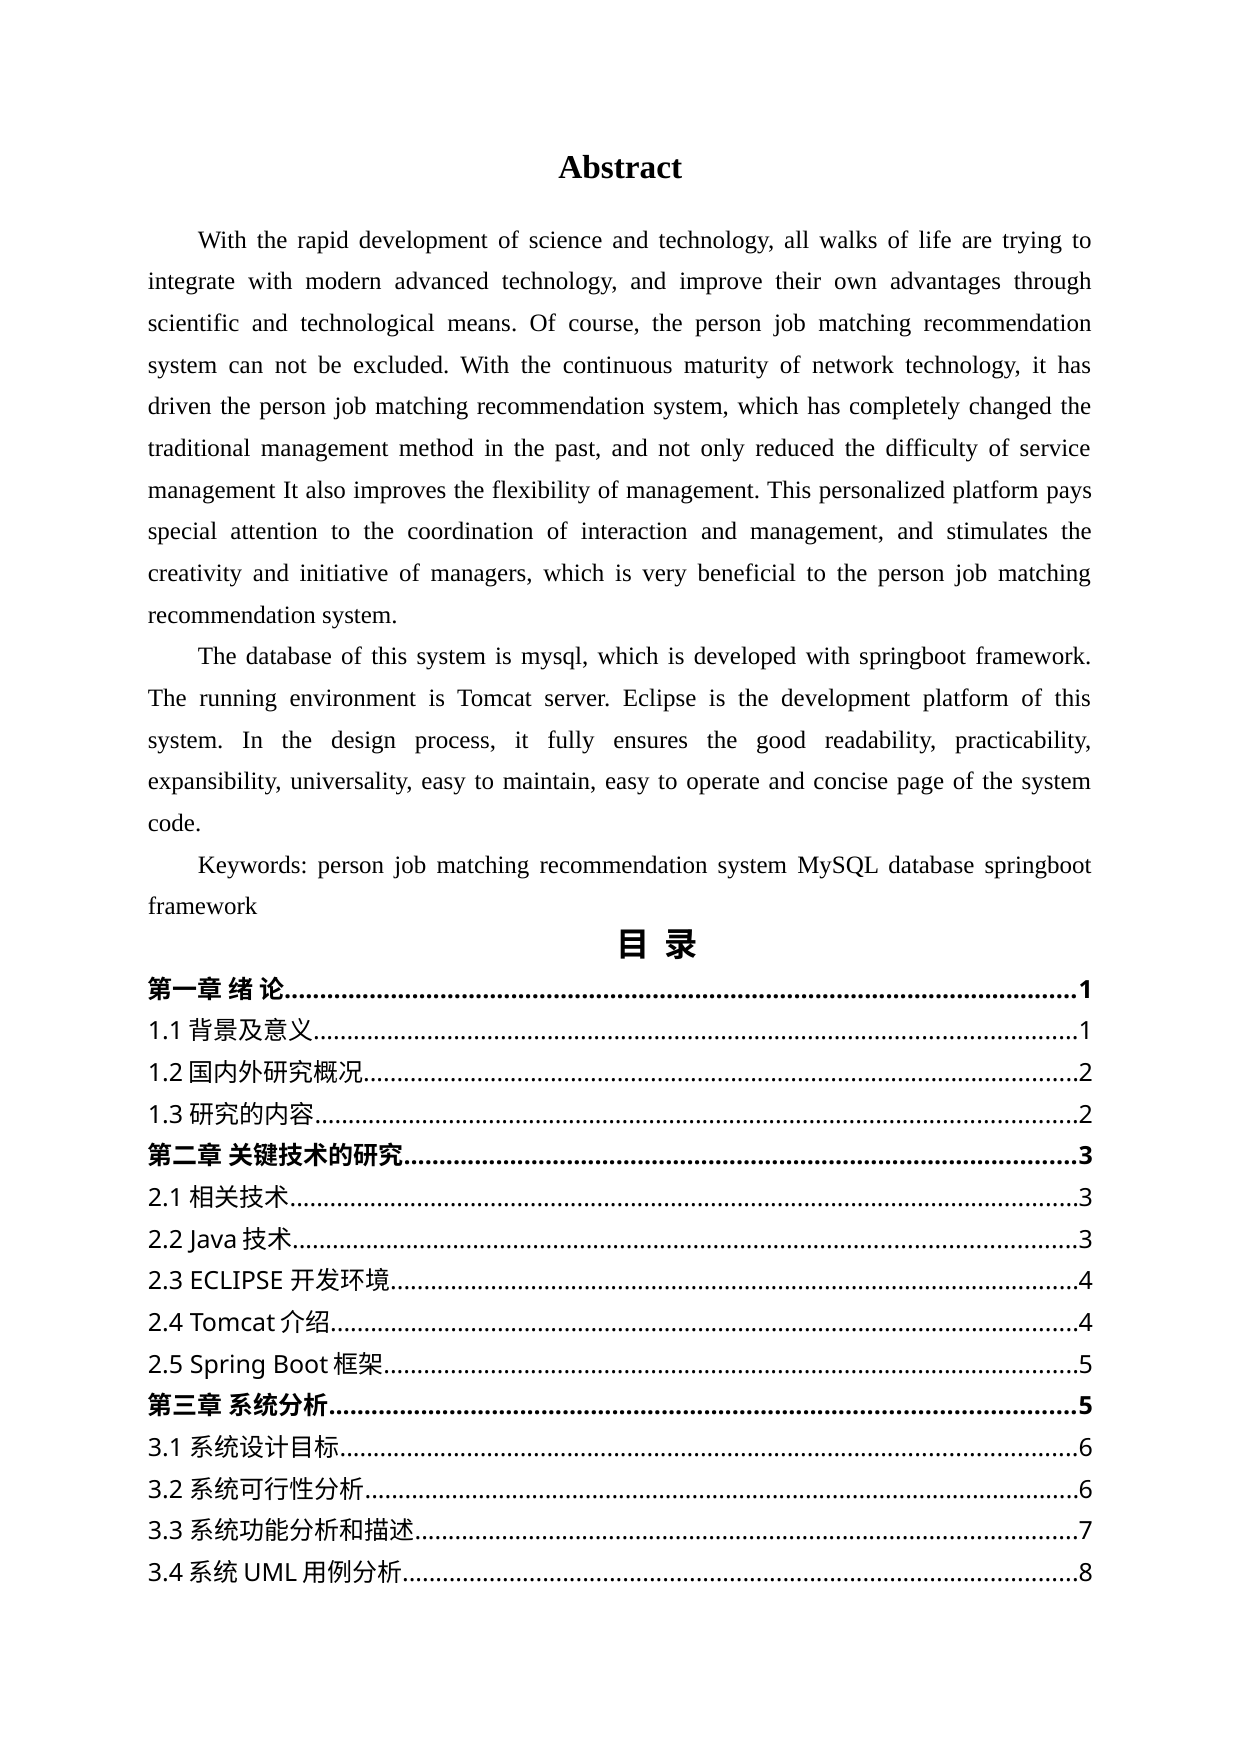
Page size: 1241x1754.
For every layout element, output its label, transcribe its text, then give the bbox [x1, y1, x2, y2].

text 2.5 Spring Boot框架 5 [148, 1340, 1092, 1381]
text 3.3 系统功能分析和描述 7 [148, 1506, 1092, 1548]
text 1.1背景及意义 1 [148, 1006, 1092, 1048]
text The database of this system is mysql, which is developed with springboot framework. The running environment is Tomcat server. Eclipse is the development platform of this system. In the design process, it fully ensures the good readability, practicability, expansibility, universality, easy to maintain, easy to operate and concise page of the system code. [148, 631, 1092, 840]
text 3.1 系统设计目标 6 [148, 1423, 1092, 1465]
text 3.4系统UML用例分析 8 [148, 1548, 1092, 1590]
text 2.4 Tomcat介绍 4 [148, 1298, 1092, 1340]
text 目 录 [148, 923, 1092, 965]
text 第三章 系统分析 5 [148, 1381, 1092, 1423]
text With the rapid development of science and technology, all walks of life are trying to integrate with modern advanced technology, and improve their own advantages through scientific and technological means. Of course, the person job matching recommendation system can not be excluded. With the continuous maturity of network technology, it has driven the person job matching recommendation system, which has completely changed the traditional management method in the past, and not only reduced the difficulty of service management It also improves the flexibility of management. This personalized platform pays special attention to the coordination of interaction and management, and stimulates the creativity and initiative of managers, which is very beneficial to the person job matching recommendation system. [148, 215, 1092, 631]
text Abstract [148, 148, 1092, 186]
text 第二章 关键技术的研究 3 [148, 1131, 1092, 1173]
text 2.2 Java技术 3 [148, 1215, 1092, 1256]
text 2.3 ECLIPSE 开发环境 4 [148, 1256, 1092, 1298]
text 1.3 研究的内容 2 [148, 1090, 1092, 1131]
text 2.1 相关技术 3 [148, 1173, 1092, 1215]
text Keywords: person job matching recommendation system MySQL database springboot framework [148, 840, 1092, 923]
text 1.2国内外研究概况 2 [148, 1048, 1092, 1090]
text 3.2 系统可行性分析 6 [148, 1465, 1092, 1506]
text 第一章 绪 论 1 [148, 965, 1092, 1006]
